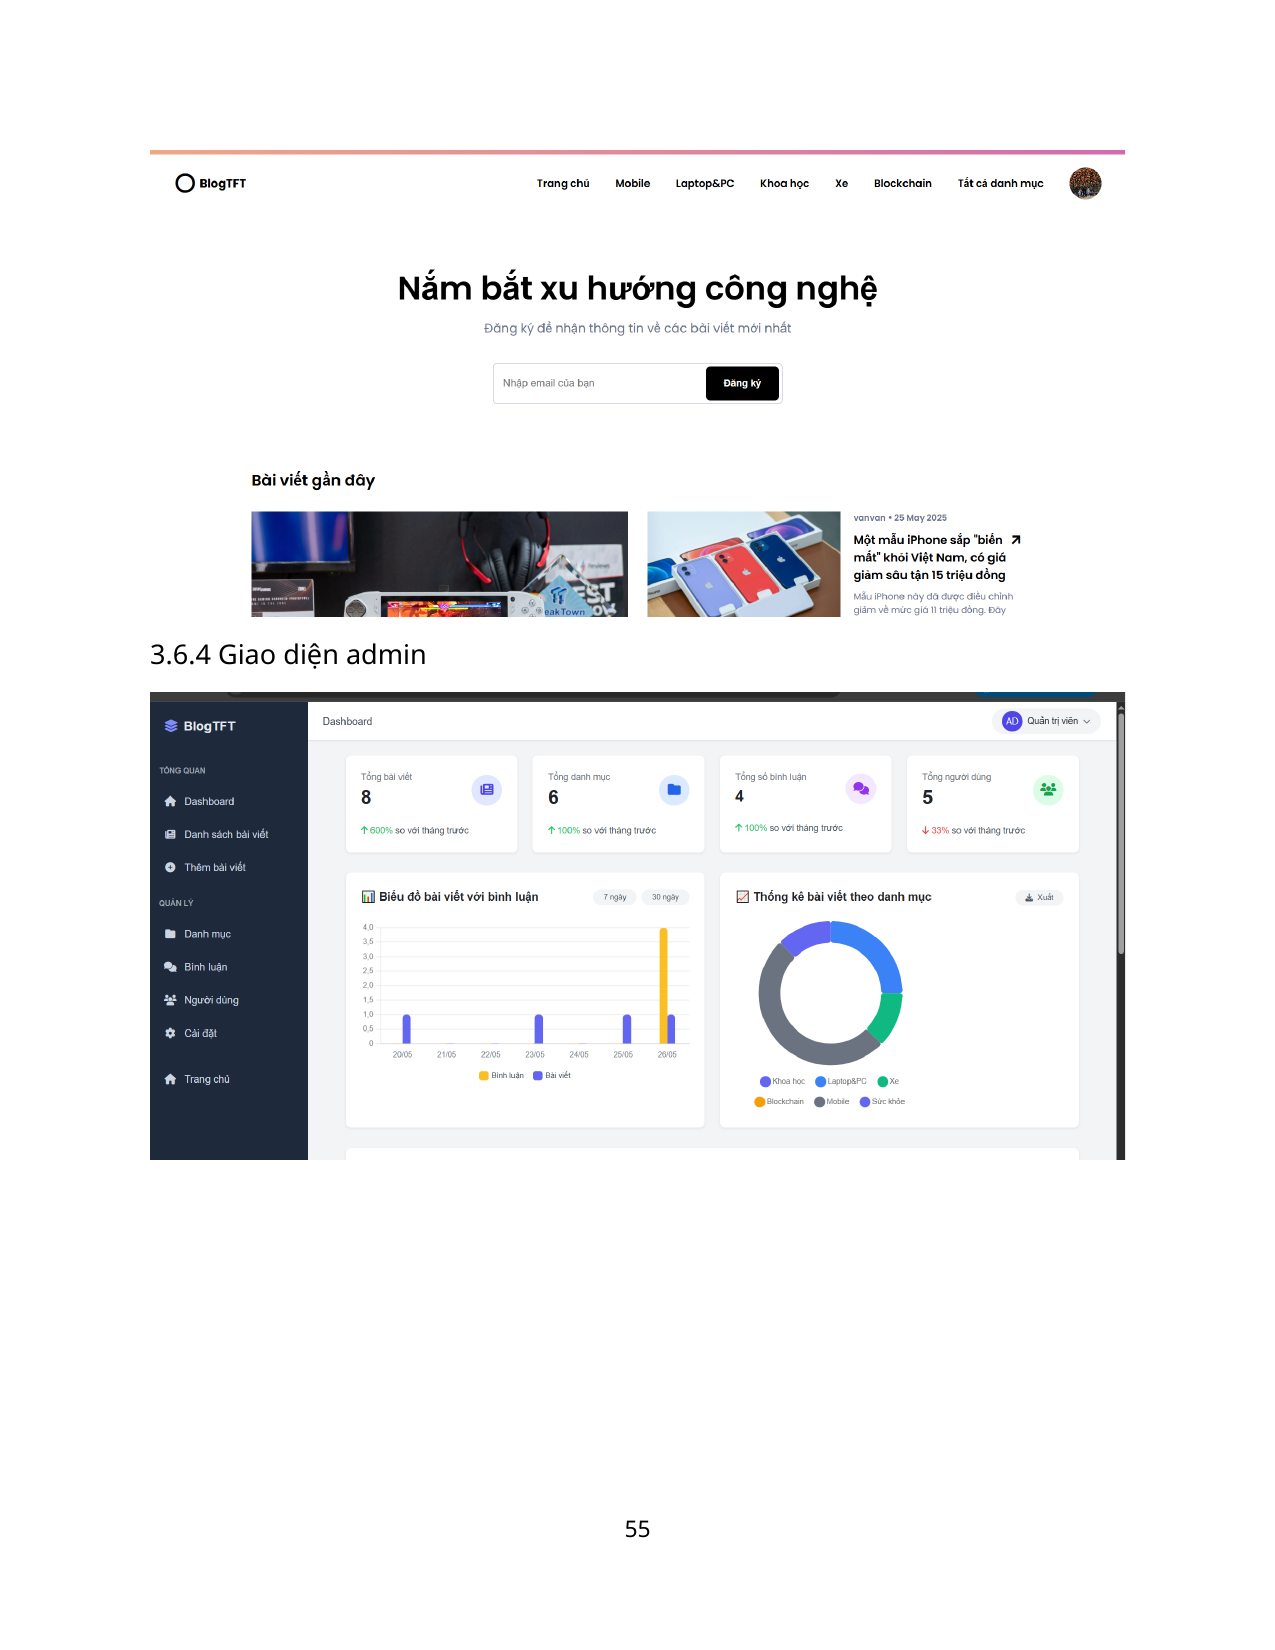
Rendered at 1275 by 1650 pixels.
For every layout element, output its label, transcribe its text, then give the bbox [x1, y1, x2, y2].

text 3.6.4 Giao diện admin [150, 636, 1125, 673]
picture [150, 692, 1125, 1160]
picture [150, 150, 1125, 617]
